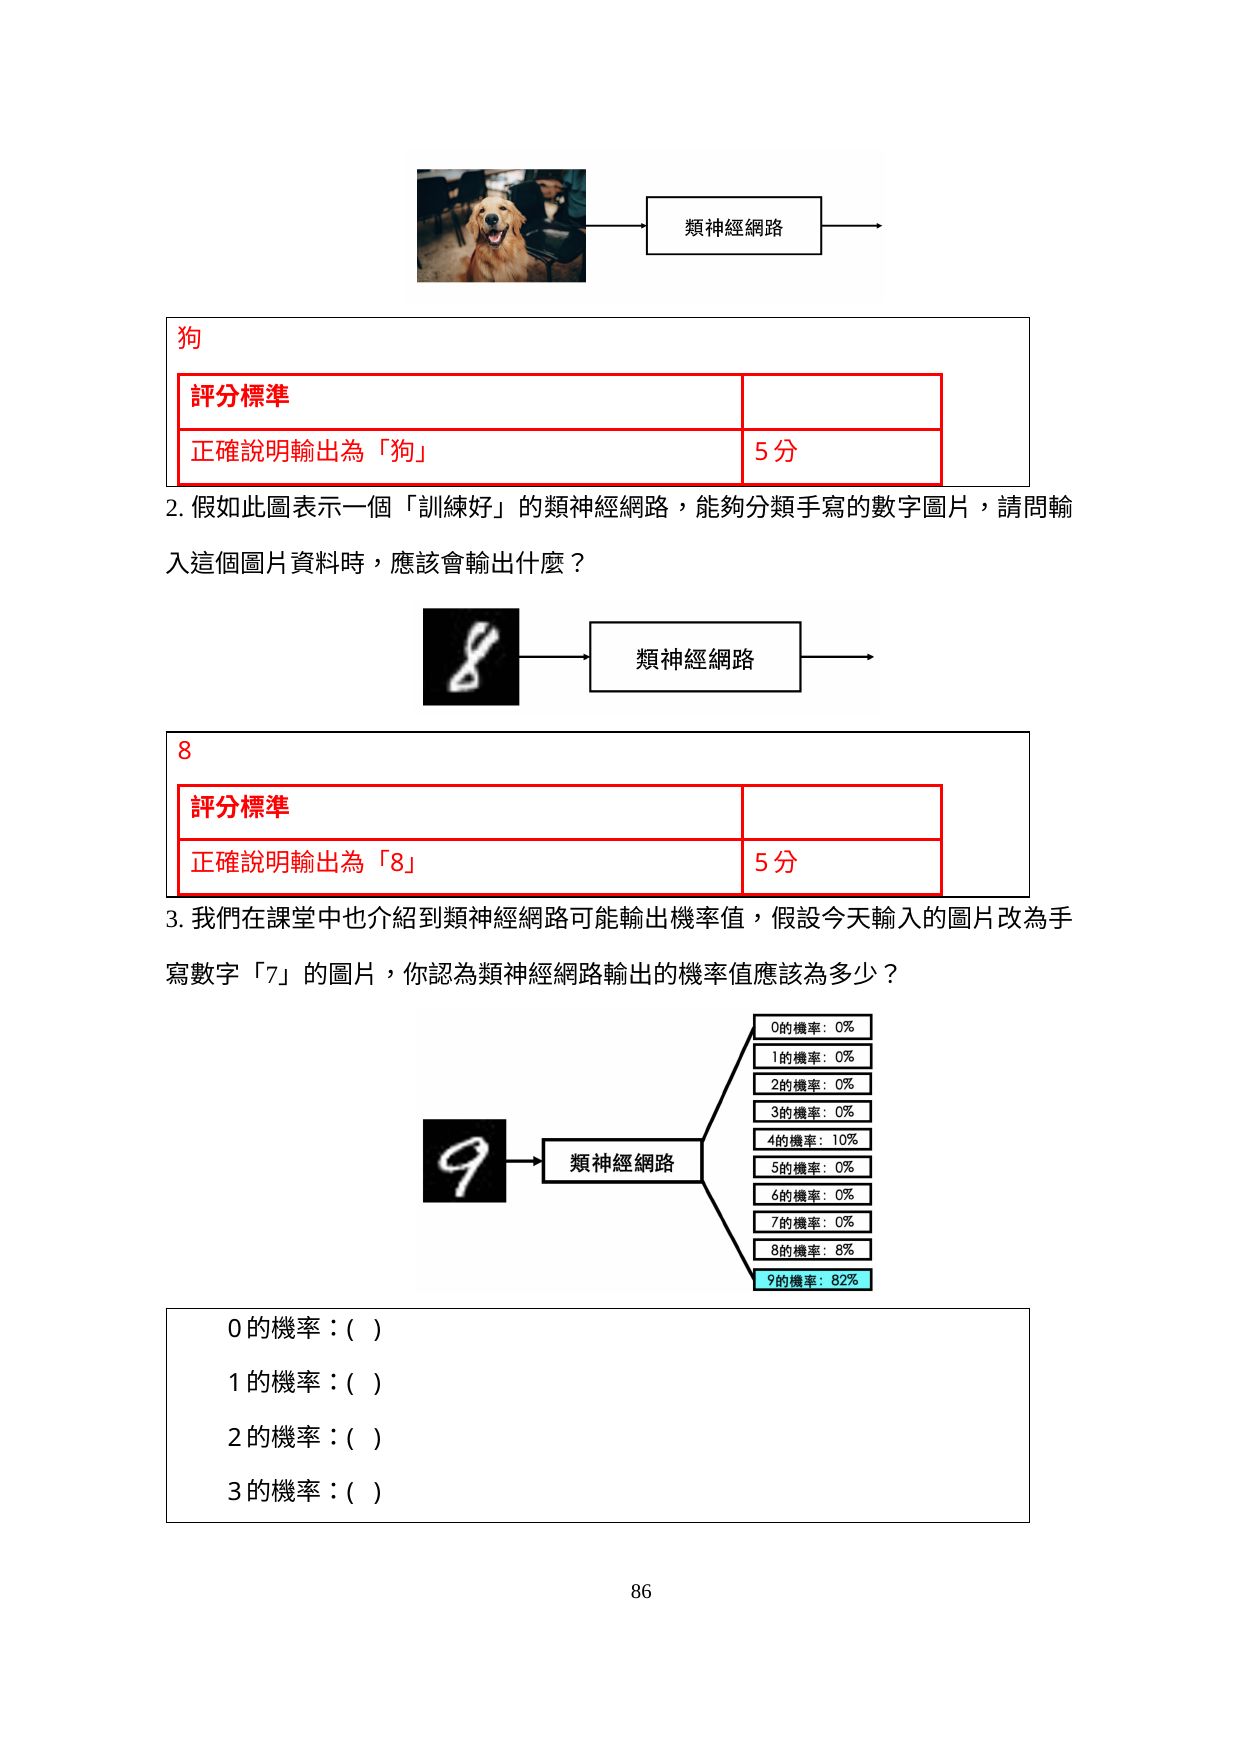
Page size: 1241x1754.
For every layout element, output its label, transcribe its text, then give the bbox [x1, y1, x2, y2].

picture [404, 150, 886, 303]
picture [415, 1009, 876, 1294]
text 2. 假如此圖表示一個「訓練好」的類神經網路，能夠分類手寫的數字圖片，請問輸入這個圖片資料時，應該會輸出什麼？ [165, 487, 1075, 581]
table_header 8 [167, 733, 1029, 896]
table_header 狗 [167, 318, 1029, 486]
text 3. 我們在課堂中也介紹到類神經網路可能輸出機率值，假設今天輸入的圖片改為手寫數字「7」的圖片，你認為類神經網路輸出的機率值應該為多少？ [165, 897, 1075, 991]
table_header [167, 1309, 1029, 1522]
picture [410, 598, 880, 717]
